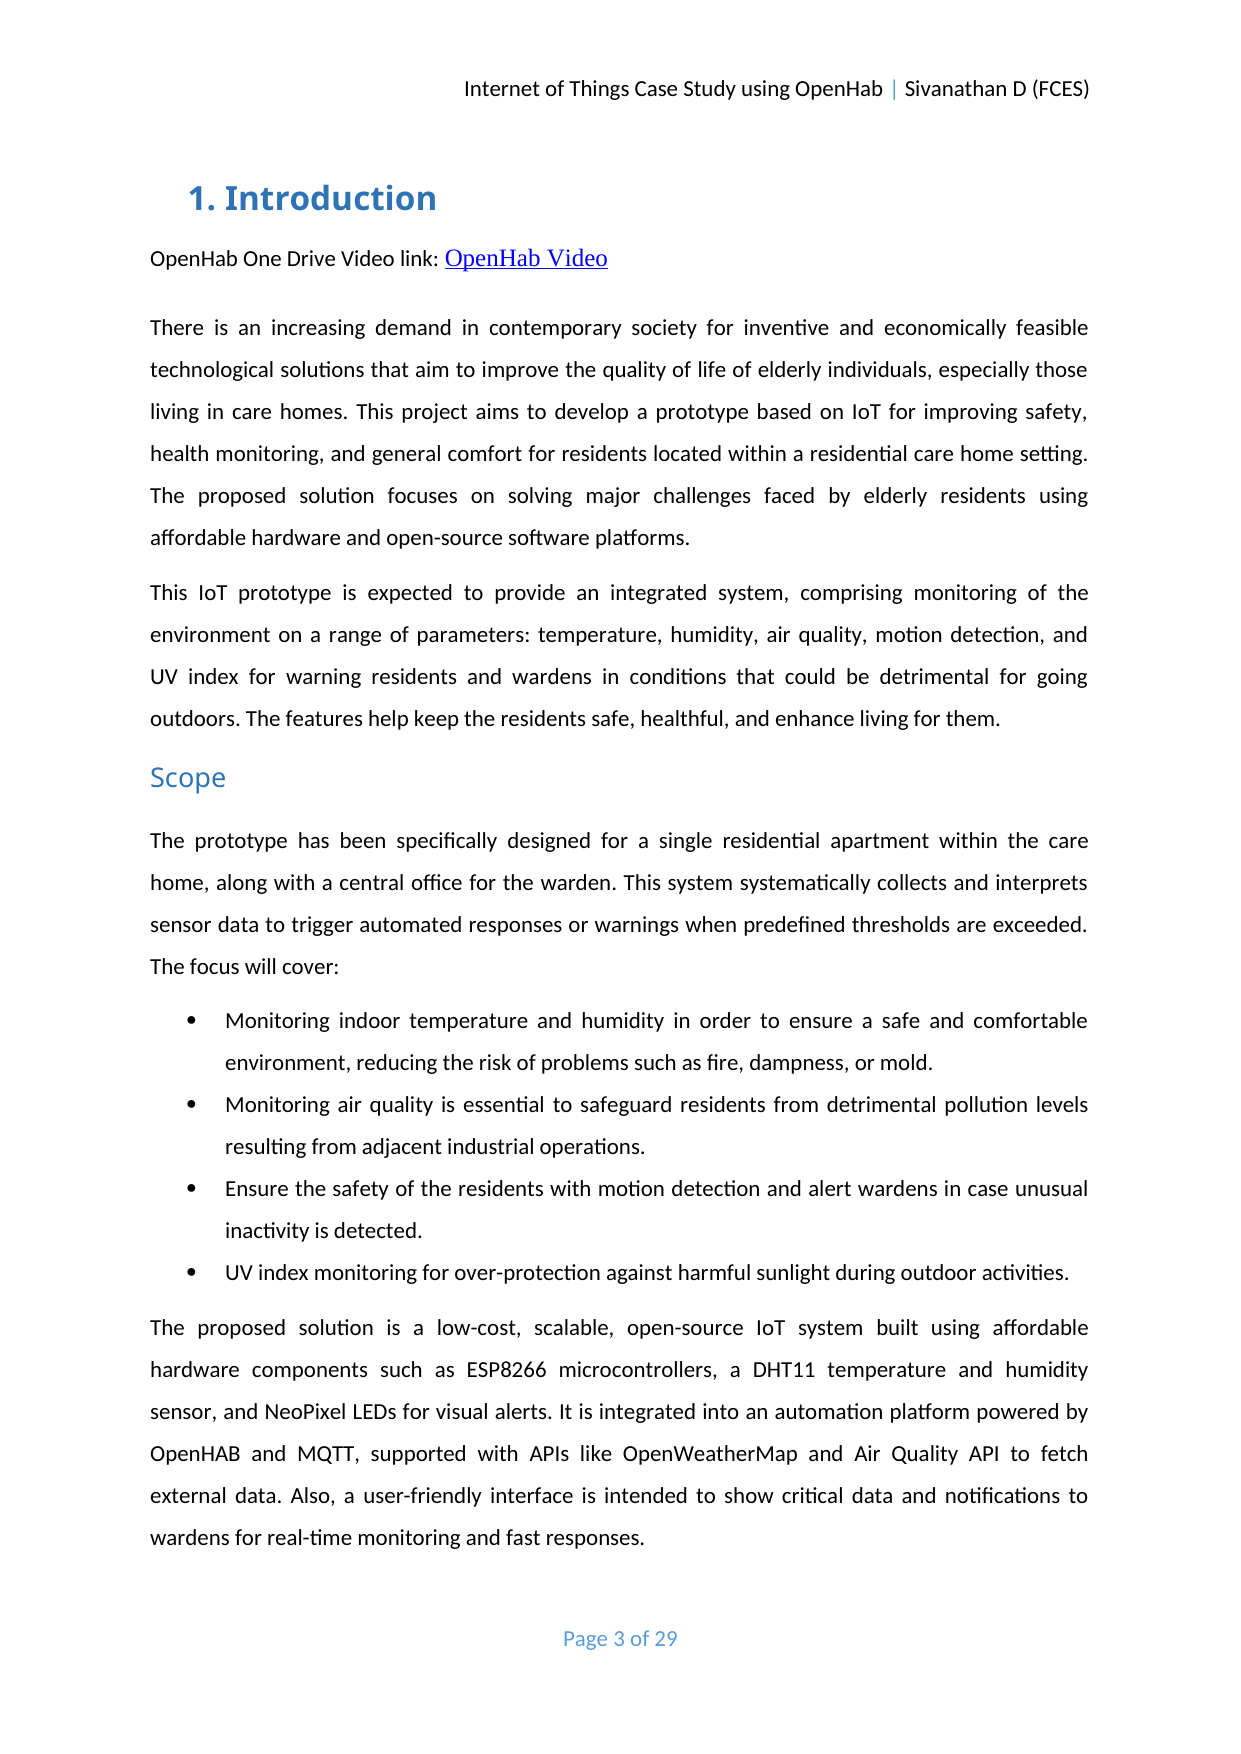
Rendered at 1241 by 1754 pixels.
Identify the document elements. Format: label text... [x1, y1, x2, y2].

list Ensure the safety of the residents with motion detection and alert wardens in case unusual inactivity is detected. [187, 1174, 1090, 1244]
subtitle Introduction [187, 175, 1090, 220]
text There is an increasing demand in contemporary society for inventive and economically feasible technological solutions that aim to improve the quality of life of elderly individuals, especially those living in care homes. This project aims to develop a prototype based on IoT for improving safety, health monitoring, and general comfort for residents located within a residential care home setting. The proposed solution focuses on solving major challenges faced by elderly residents using affordable hardware and open-source software platforms. [150, 313, 1090, 551]
list Monitoring indoor temperature and humidity in order to ensure a safe and comfortable environment, reducing the risk of problems such as fire, dampness, or mold. [187, 1006, 1090, 1076]
text This IoT prototype is expected to provide an integrated system, comprising monitoring of the environment on a range of parameters: temperature, humidity, air quality, motion detection, and UV index for warning residents and wardens in conditions that could be detrimental for going outdoors. The features help keep the residents safe, healthful, and enhance living for them. [150, 578, 1090, 732]
text The prototype has been specifically designed for a single residential apartment within the care home, along with a central office for the warden. This system systematically collects and interprets sensor data to trigger automated responses or warnings when predefined thresholds are exceeded. The focus will cover: [150, 826, 1090, 980]
list UV index monitoring for over-protection against harmful sunlight during outdoor activities. [187, 1258, 1090, 1286]
list Monitoring air quality is essential to safeguard residents from detrimental pollution levels resulting from adjacent industrial operations. [187, 1090, 1090, 1160]
text OpenHab One Drive Video link: OpenHab Video [150, 243, 1090, 272]
subtitle Scope [150, 758, 1090, 795]
text The proposed solution is a low-cost, scalable, open-source IoT system built using affordable hardware components such as ESP8266 microcontrollers, a DHT11 temperature and humidity sensor, and NeoPixel LEDs for visual alerts. It is integrated into an automation platform powered by OpenHAB and MQTT, supported with APIs like OpenWeatherMap and Air Quality API to fetch external data. Also, a user-friendly interface is intended to show critical data and notifications to wardens for real-time monitoring and fast responses. [150, 1313, 1090, 1551]
